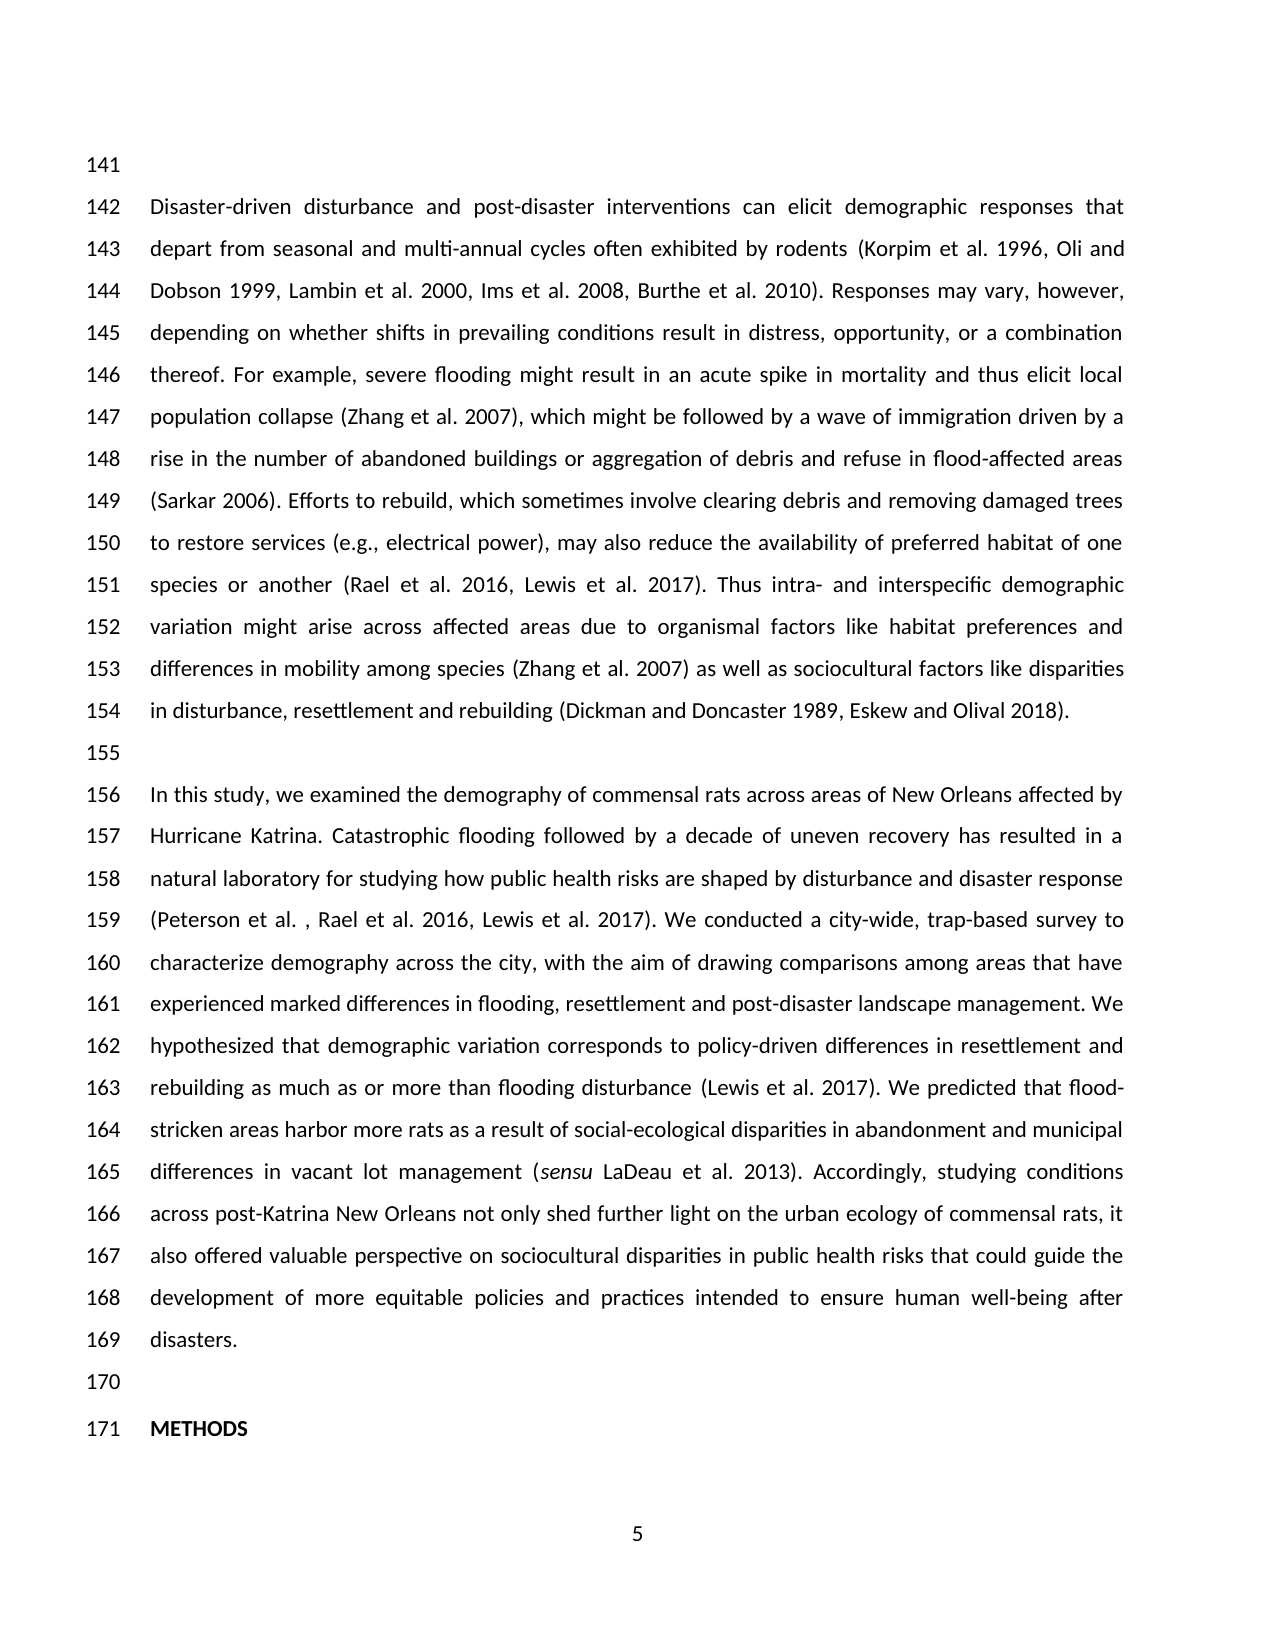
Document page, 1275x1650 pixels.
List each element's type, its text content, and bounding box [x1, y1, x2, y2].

text In this study, we examined the demography of commensal rats across areas of New Orleans affected by Hurricane Katrina. Catastrophic flooding followed by a decade of uneven recovery has resulted in a natural laboratory for studying how public health risks are shaped by disturbance and disaster response (Peterson et al. , Rael et al. 2016, Lewis et al. 2017). We conducted a city-wide, trap-based survey to characterize demography across the city, with the aim of drawing comparisons among areas that have experienced marked differences in flooding, resettlement and post-disaster landscape management. We hypothesized that demographic variation corresponds to policy-driven differences in resettlement and rebuilding as much as or more than flooding disturbance (Lewis et al. 2017). We predicted that flood-stricken areas harbor more rats as a result of social-ecological disparities in abandonment and municipal differences in vacant lot management (sensu LaDeau et al. 2013). Accordingly, studying conditions across post-Katrina New Orleans not only shed further light on the urban ecology of commensal rats, it also offered valuable perspective on sociocultural disparities in public health risks that could guide the development of more equitable policies and practices intended to ensure human well-being after disasters. [150, 780, 1125, 1353]
text METHODS [150, 1414, 1125, 1442]
text Disaster-driven disturbance and post-disaster interventions can elicit demographic responses that depart from seasonal and multi-annual cycles often exhibited by rodents (Korpim et al. 1996, Oli and Dobson 1999, Lambin et al. 2000, Ims et al. 2008, Burthe et al. 2010). Responses may vary, however, depending on whether shifts in prevailing conditions result in distress, opportunity, or a combination thereof. For example, severe flooding might result in an acute spike in mortality and thus elicit local population collapse (Zhang et al. 2007), which might be followed by a wave of immigration driven by a rise in the number of abandoned buildings or aggregation of debris and refuse in flood-affected areas (Sarkar 2006). Efforts to rebuild, which sometimes involve clearing debris and removing damaged trees to restore services (e.g., electrical power), may also reduce the availability of preferred habitat of one species or another (Rael et al. 2016, Lewis et al. 2017). Thus intra- and interspecific demographic variation might arise across affected areas due to organismal factors like habitat preferences and differences in mobility among species (Zhang et al. 2007) as well as sociocultural factors like disparities in disturbance, resettlement and rebuilding (Dickman and Doncaster 1989, Eskew and Olival 2018). [150, 192, 1125, 724]
